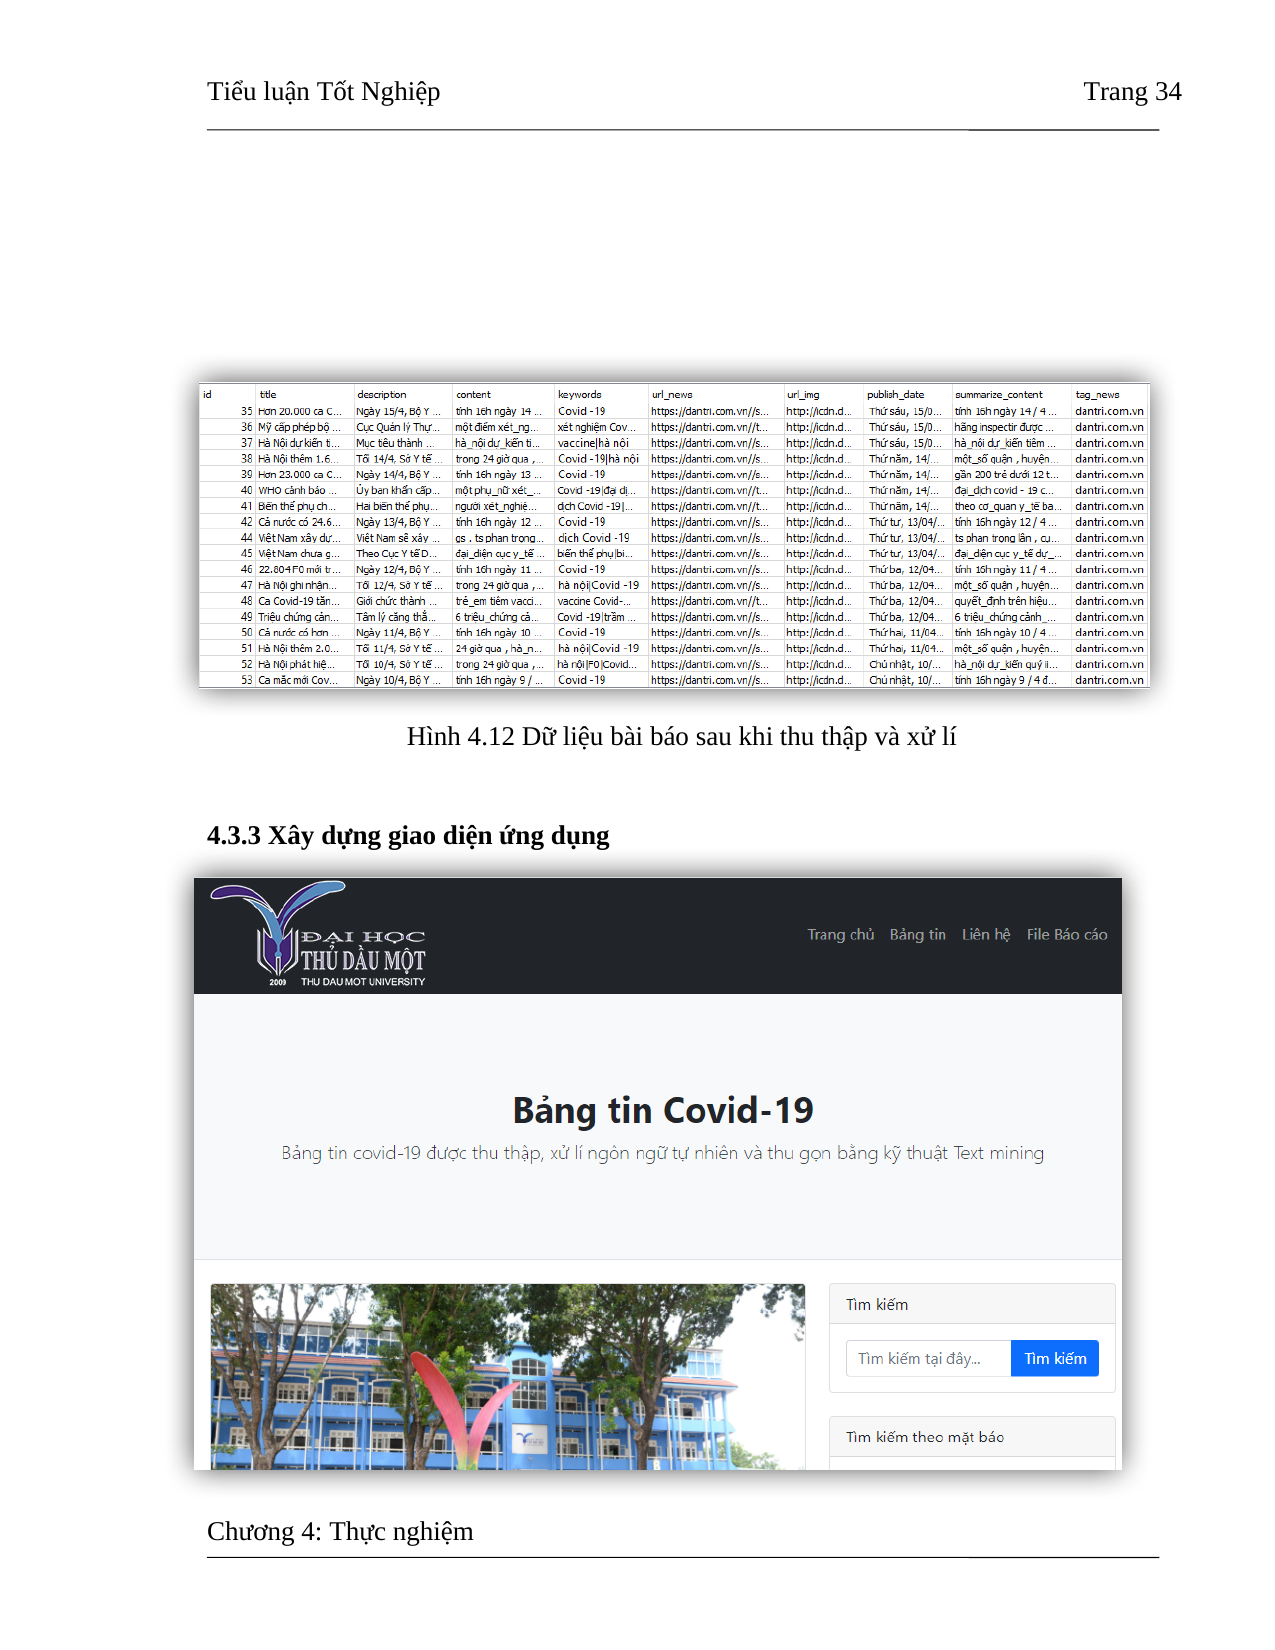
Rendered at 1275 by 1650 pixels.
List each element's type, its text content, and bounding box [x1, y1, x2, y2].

picture [194, 877, 1122, 1470]
picture [199, 382, 1150, 689]
text 4.3.3 Xây dựng giao diện ứng dụng [207, 819, 1157, 850]
